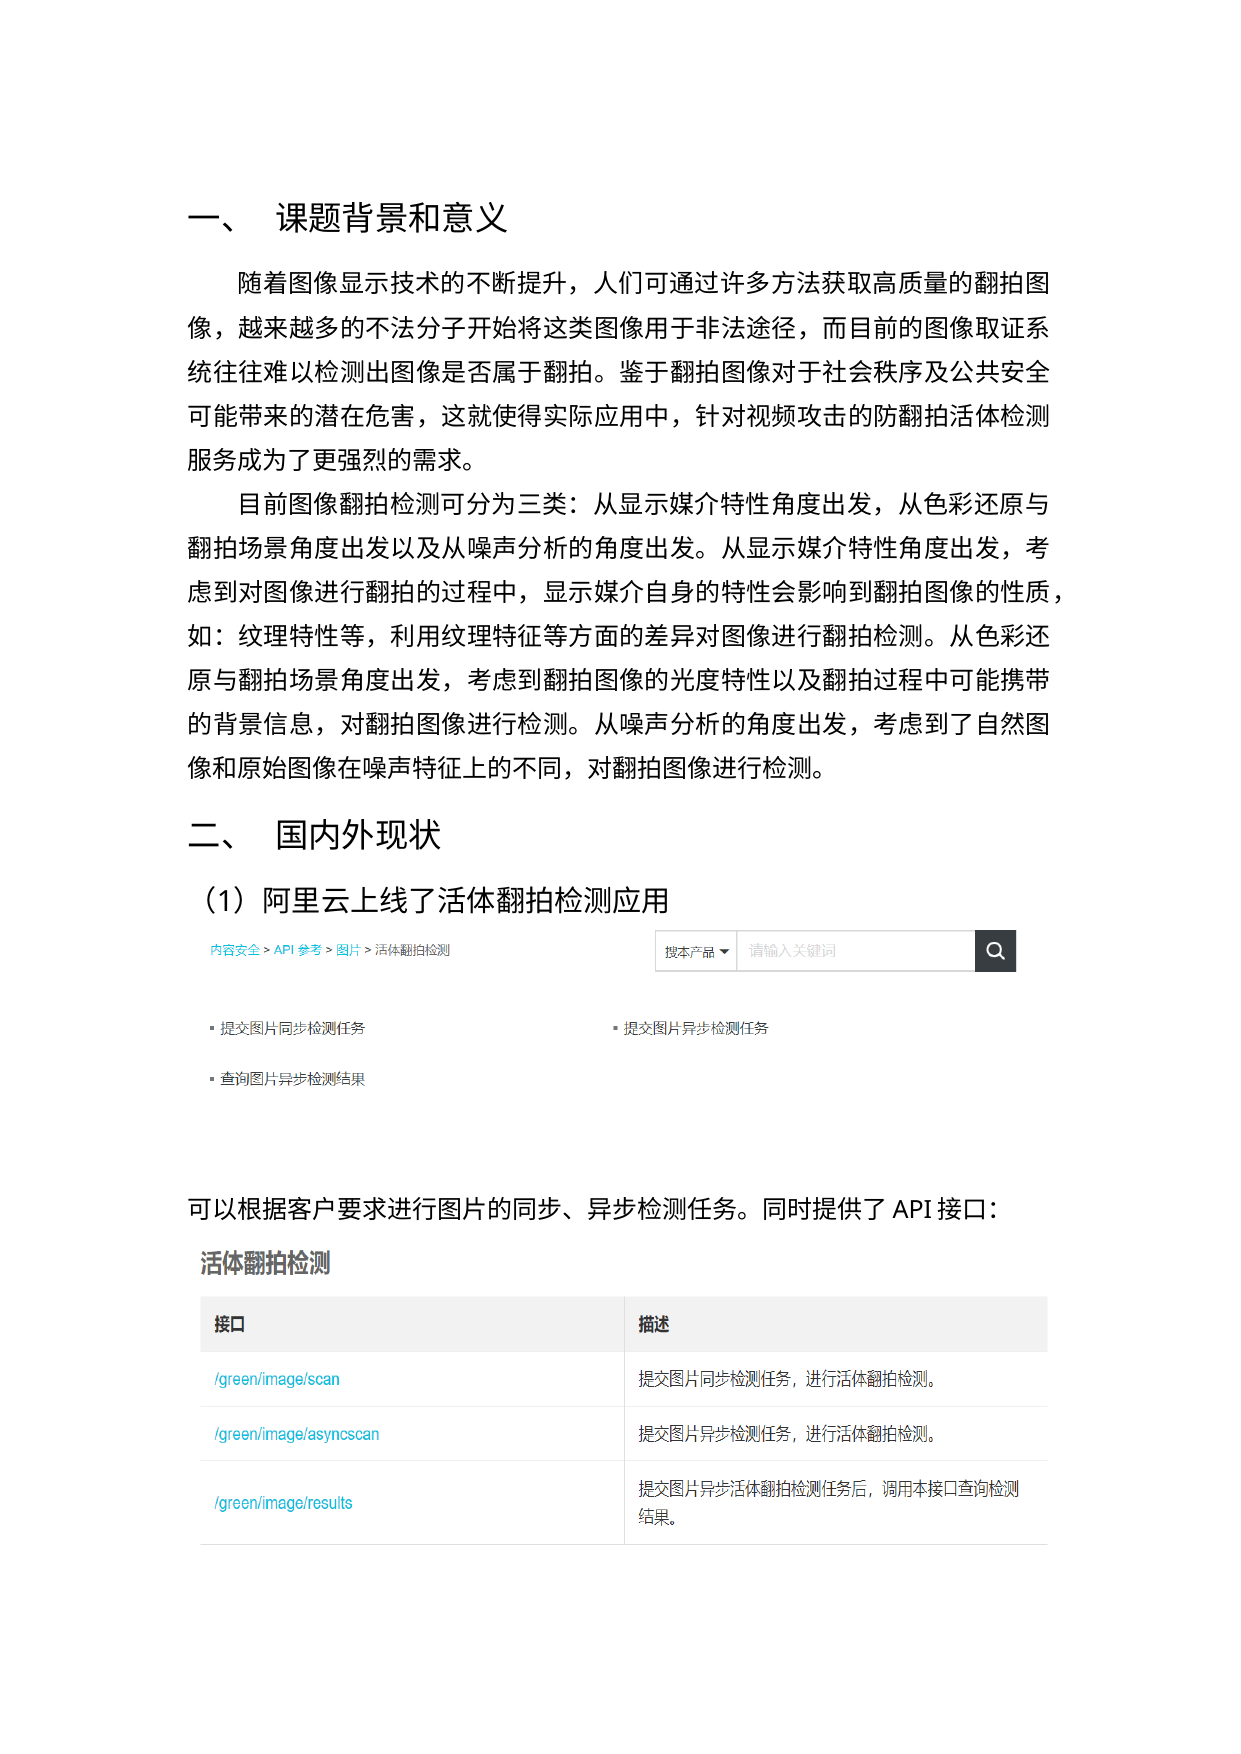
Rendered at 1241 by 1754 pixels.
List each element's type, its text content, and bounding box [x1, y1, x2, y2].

picture [111, 1230, 1129, 1558]
text 随着图像显示技术的不断提升，人们可通过许多方法获取高质量的翻拍图像，越来越多的不法分子开始将这类图像用于非法途径，而目前的图像取证系统往往难以检测出图像是否属于翻拍。鉴于翻拍图像对于社会秩序及公共安全可能带来的潜在危害，这就使得实际应用中，针对视频攻击的防翻拍活体检测服务成为了更强烈的需求。 [187, 260, 1053, 480]
list 课题背景和意义 [187, 172, 1053, 260]
list 国内外现状 [187, 789, 1053, 877]
picture [187, 921, 1053, 1144]
text 可以根据客户要求进行图片的同步、异步检测任务。同时提供了API接口： [187, 1185, 1053, 1229]
text （1）阿里云上线了活体翻拍检测应用 [187, 877, 1053, 921]
text 目前图像翻拍检测可分为三类：从显示媒介特性角度出发，从色彩还原与翻拍场景角度出发以及从噪声分析的角度出发。从显示媒介特性角度出发，考虑到对图像进行翻拍的过程中，显示媒介自身的特性会影响到翻拍图像的性质，如：纹理特性等，利用纹理特征等方面的差异对图像进行翻拍检测。从色彩还原与翻拍场景角度出发，考虑到翻拍图像的光度特性以及翻拍过程中可能携带的背景信息，对翻拍图像进行检测。从噪声分析的角度出发，考虑到了自然图像和原始图像在噪声特征上的不同，对翻拍图像进行检测。 [187, 480, 1053, 789]
